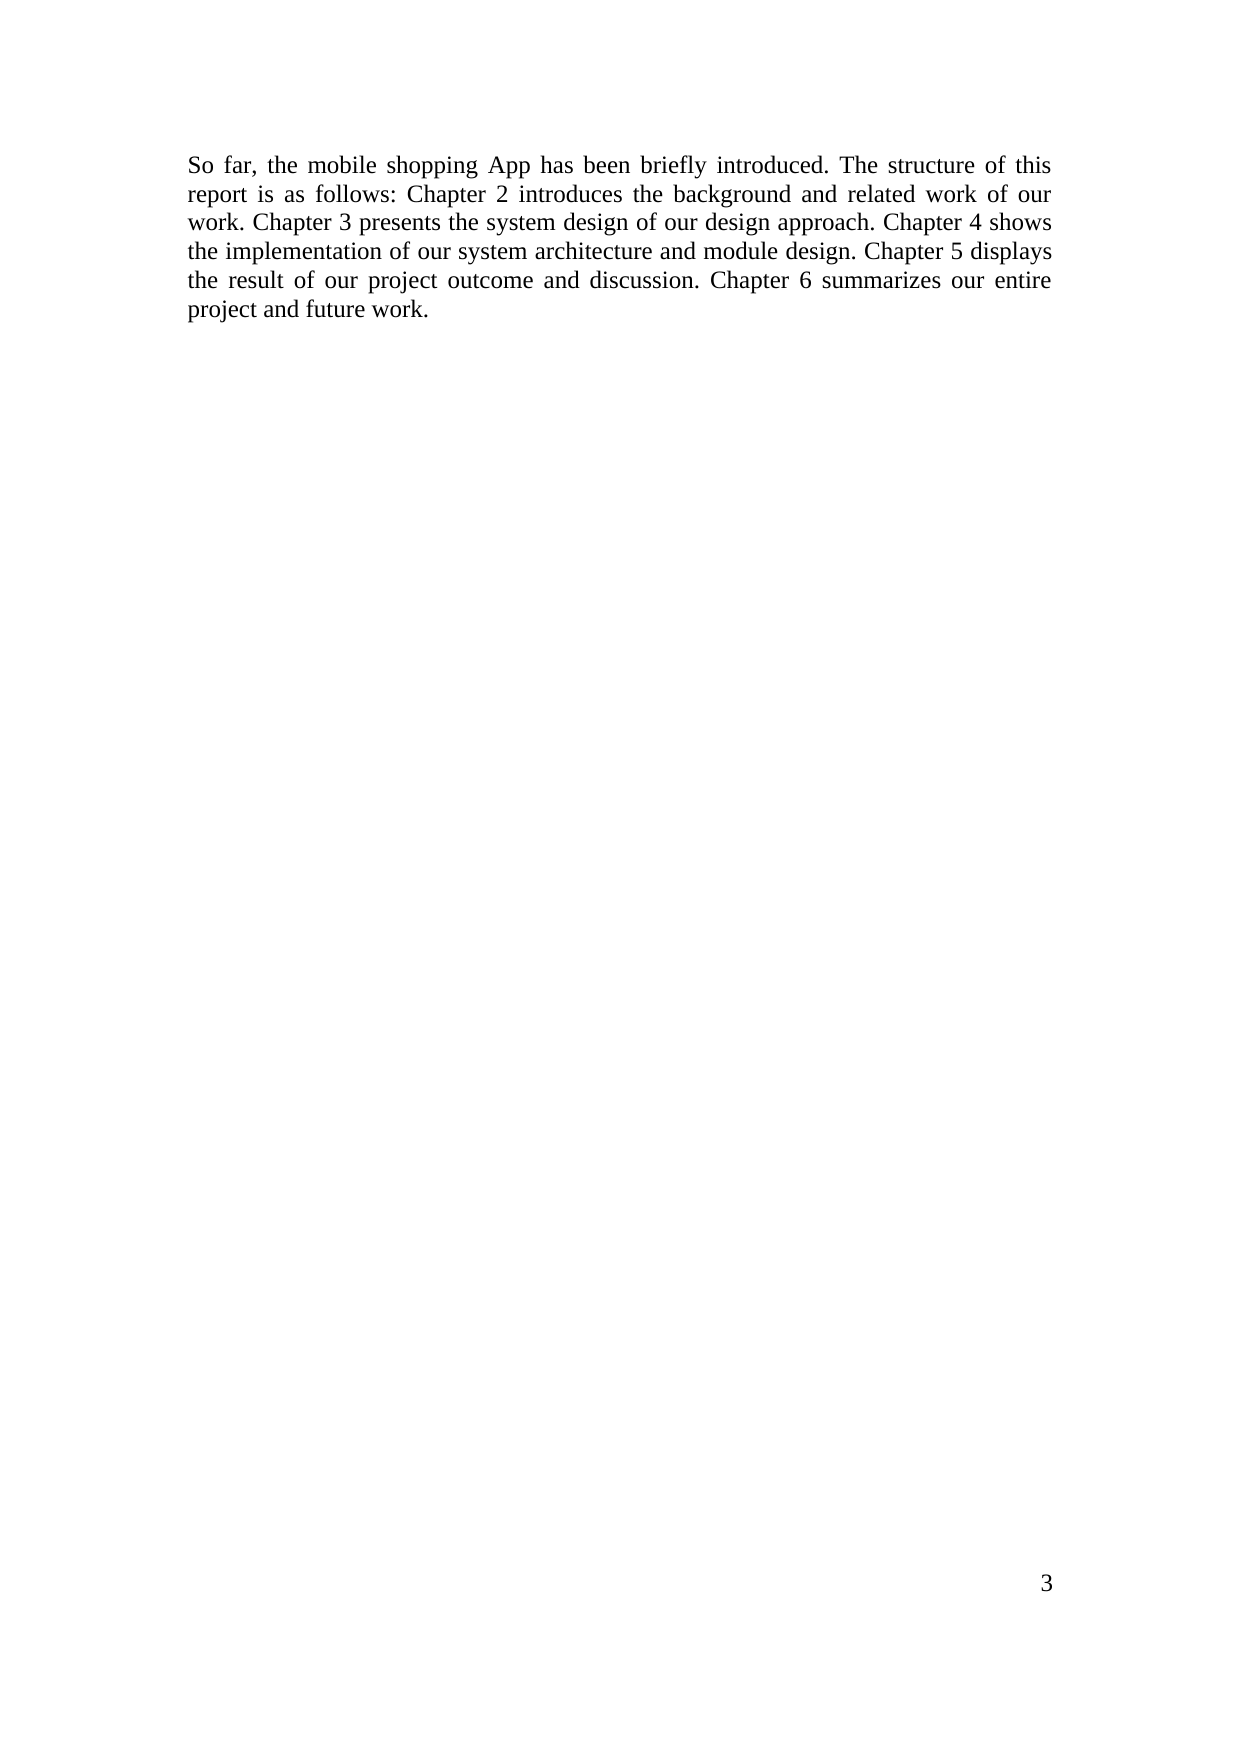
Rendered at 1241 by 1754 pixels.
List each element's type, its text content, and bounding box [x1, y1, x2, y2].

text So far, the mobile shopping App has been briefly introduced. The structure of this report is as follows: Chapter 2 introduces the background and related work of our work. Chapter 3 presents the system design of our design approach. Chapter 4 shows the implementation of our system architecture and module design. Chapter 5 displays the result of our project outcome and discussion. Chapter 6 summarizes our entire project and future work. [187, 150, 1053, 322]
